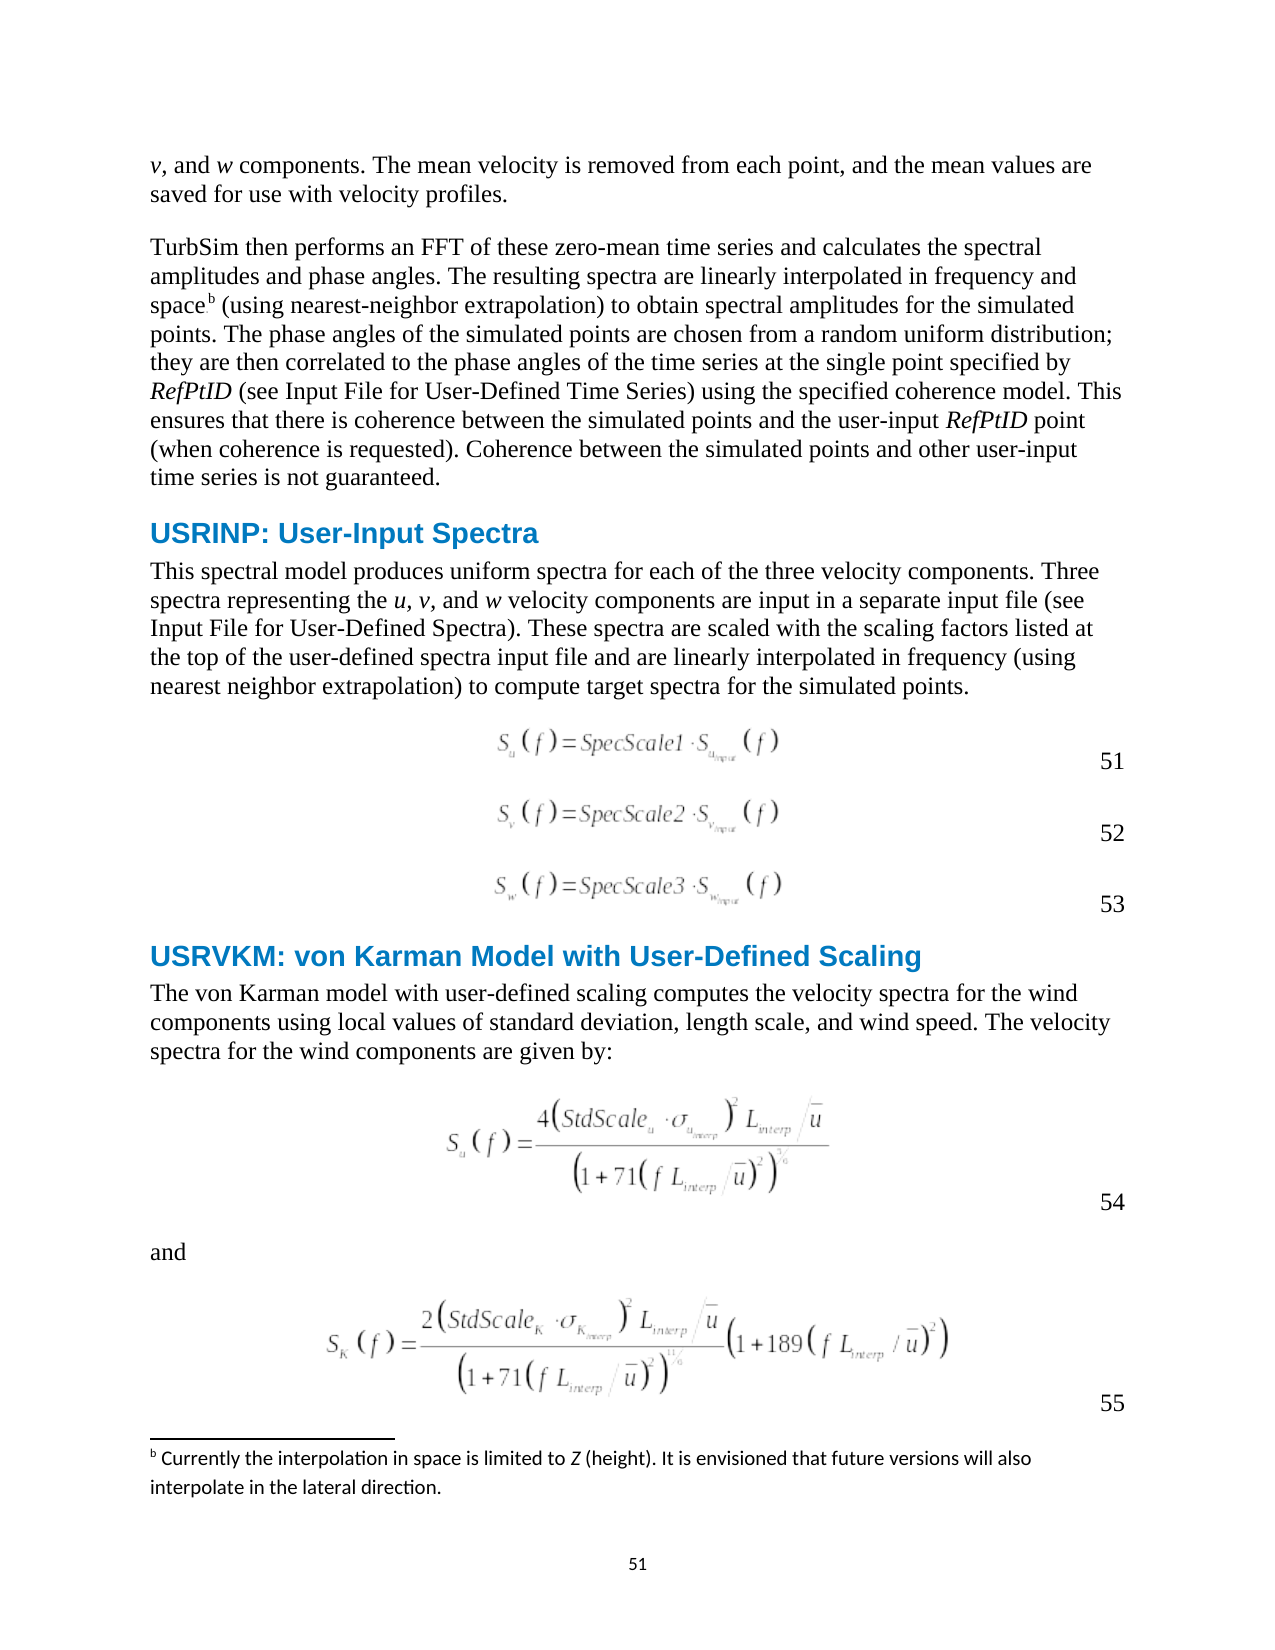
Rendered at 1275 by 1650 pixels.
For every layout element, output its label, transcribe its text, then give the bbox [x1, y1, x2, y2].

text USRVKM: von Karman Model with User-Defined Scaling [150, 938, 1125, 972]
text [150, 150, 1125, 207]
text (53) [150, 867, 1125, 918]
text The von Karman model with user-defined scaling computes the velocity spectra for the wind components using local values of standard deviation, length scale, and wind speed. The velocity spectra for the wind components are given by: [150, 978, 1125, 1064]
text This spectral model produces uniform spectra for each of the three velocity components. Three spectra representing the u, v, and w velocity components are input in a separate input file (see Input File for User-Defined Spectra). These spectra are scaled with the scaling factors listed at the top of the user-defined spectra input file and are linearly interpolated in frequency (using nearest neighbor extrapolation) to compute target spectra for the simulated points. [150, 556, 1125, 700]
text (55) [150, 1291, 1125, 1417]
text (51) [150, 725, 1125, 775]
text and [150, 1237, 1125, 1266]
text (54) [150, 1089, 1125, 1216]
text (52) [150, 796, 1125, 846]
text USRINP: User-Input Spectra [150, 516, 1125, 550]
text TurbSim then performs an FFT of these zero-mean time series and calculates the spectral amplitudes and phase angles. The resulting spectra are linearly interpolated in frequency and space1F (using nearest-neighbor extrapolation) to obtain spectral amplitudes for the simulated points. The phase angles of the simulated points are chosen from a random uniform distribution; they are then correlated to the phase angles of the time series at the single point specified by RefPtID (see Input File for User-Defined Time Series) using the specified coherence model. This ensures that there is coherence between the simulated points and the user-input RefPtID point (when coherence is requested). Coherence between the simulated points and other user-input time series is not guaranteed. [150, 232, 1125, 491]
